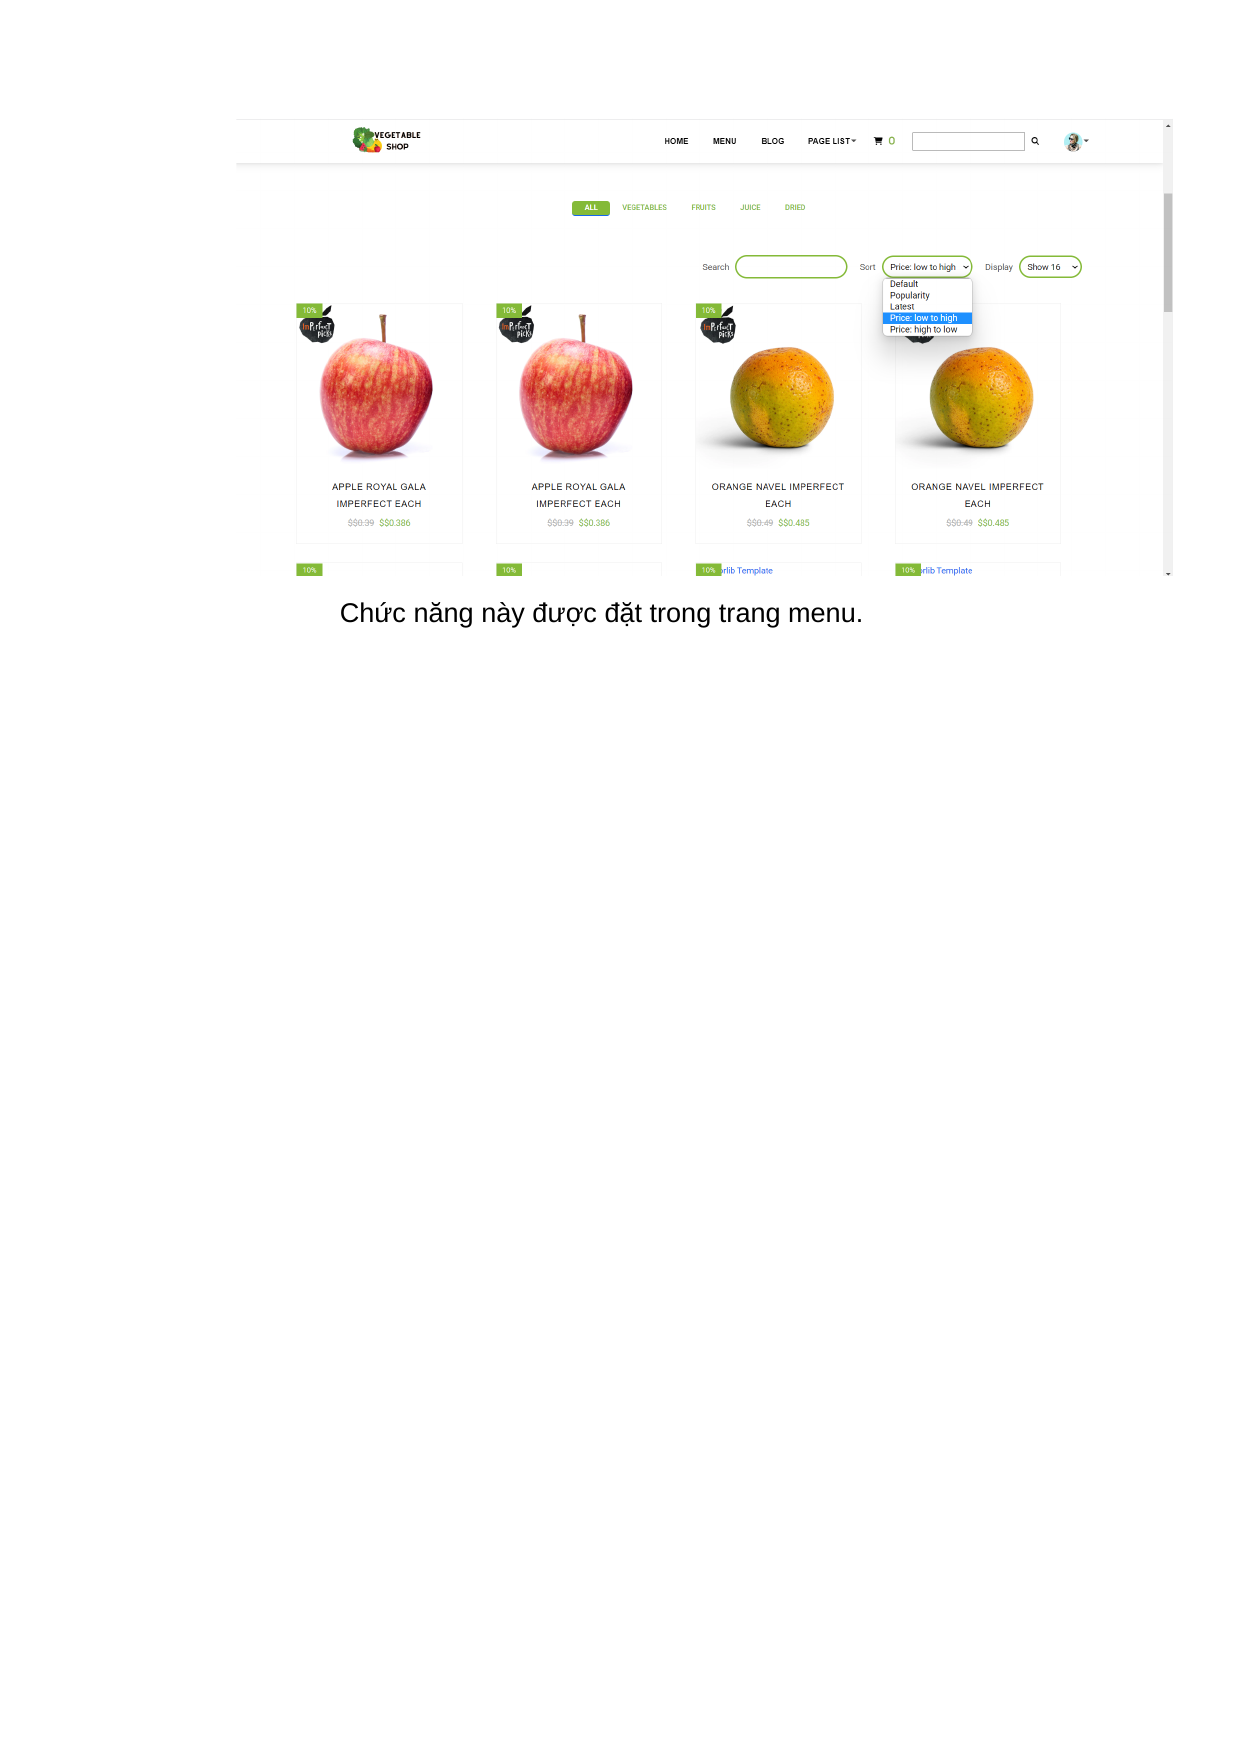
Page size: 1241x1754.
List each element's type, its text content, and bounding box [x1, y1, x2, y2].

picture [236, 118, 1173, 576]
text Chức năng này được đặt trong trang menu. [281, 597, 1122, 628]
